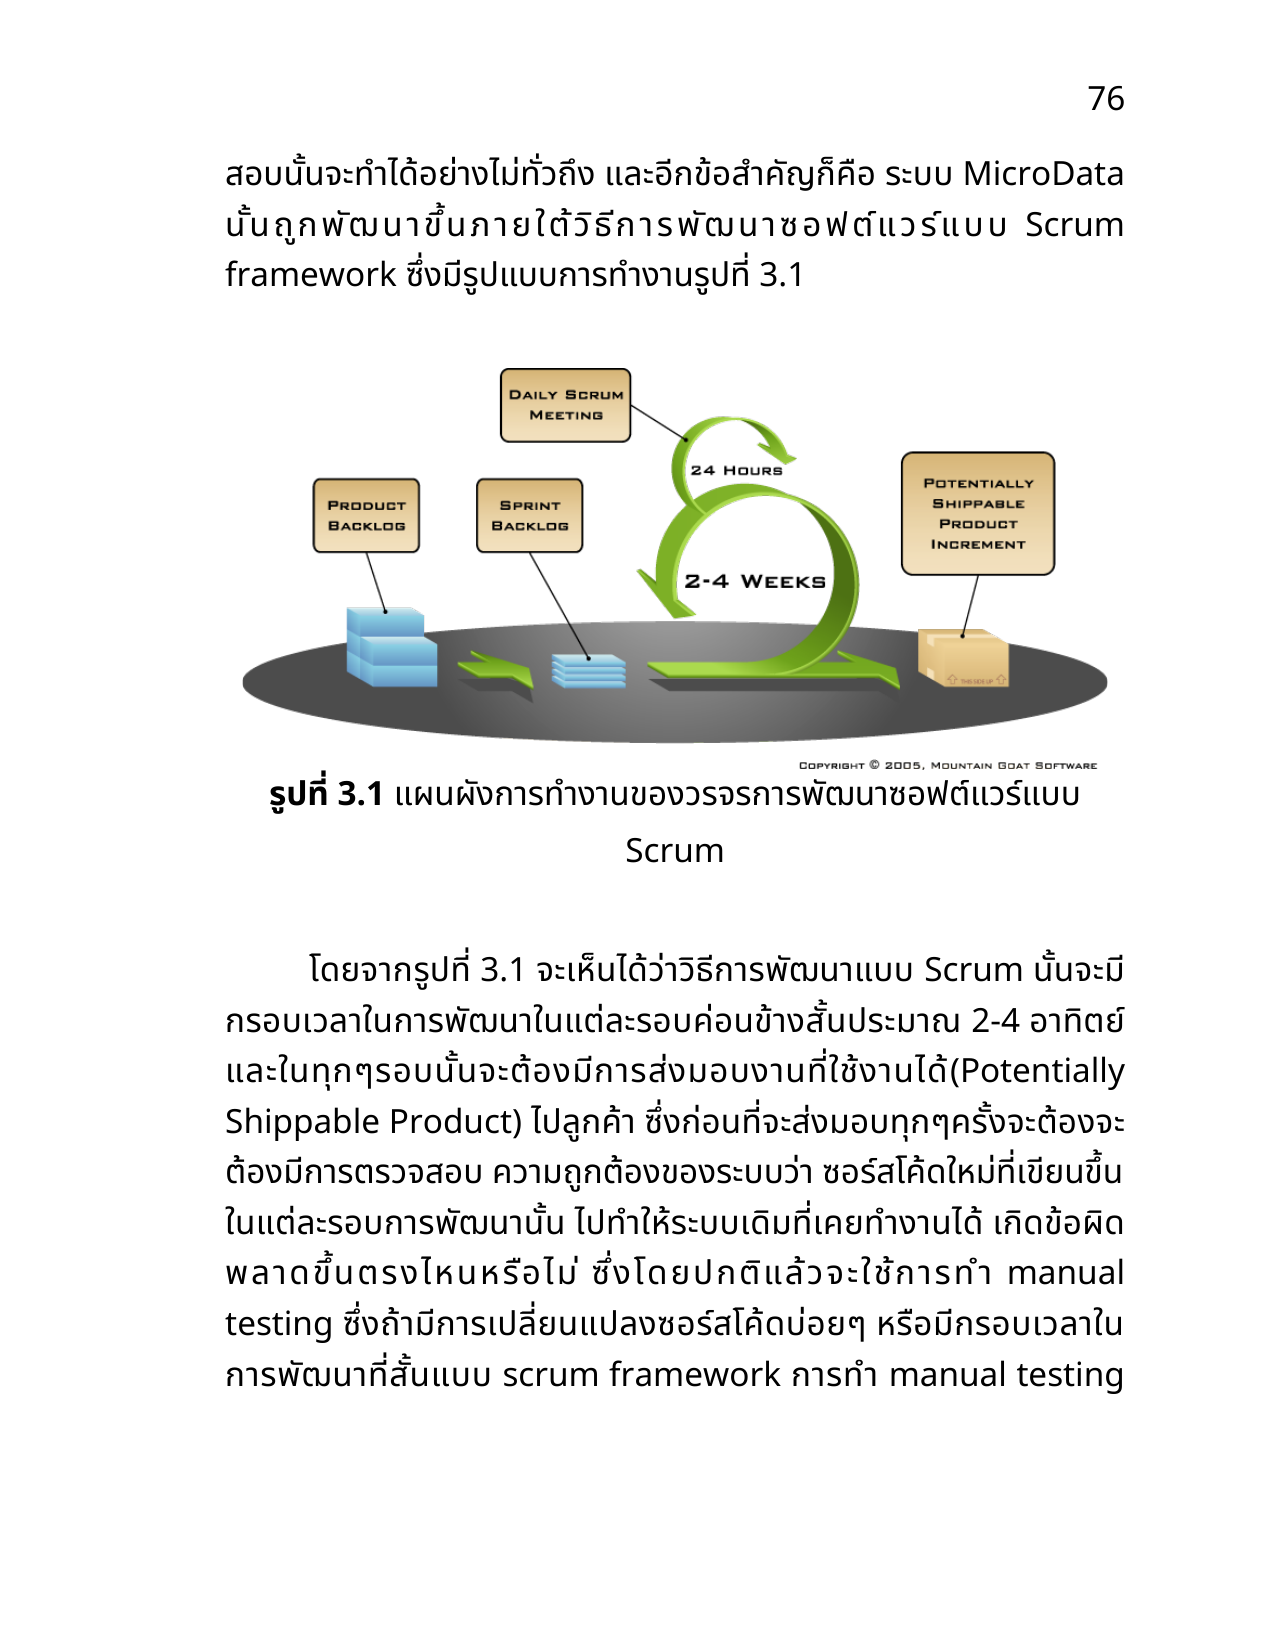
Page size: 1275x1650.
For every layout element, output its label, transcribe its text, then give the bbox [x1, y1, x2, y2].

picture [242, 368, 1108, 770]
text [225, 946, 1125, 1401]
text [225, 150, 1125, 302]
text แผนผังการทำงานของวรจรการพัฒนาซอฟต์แวร์แบบ Scrum [225, 770, 1125, 873]
